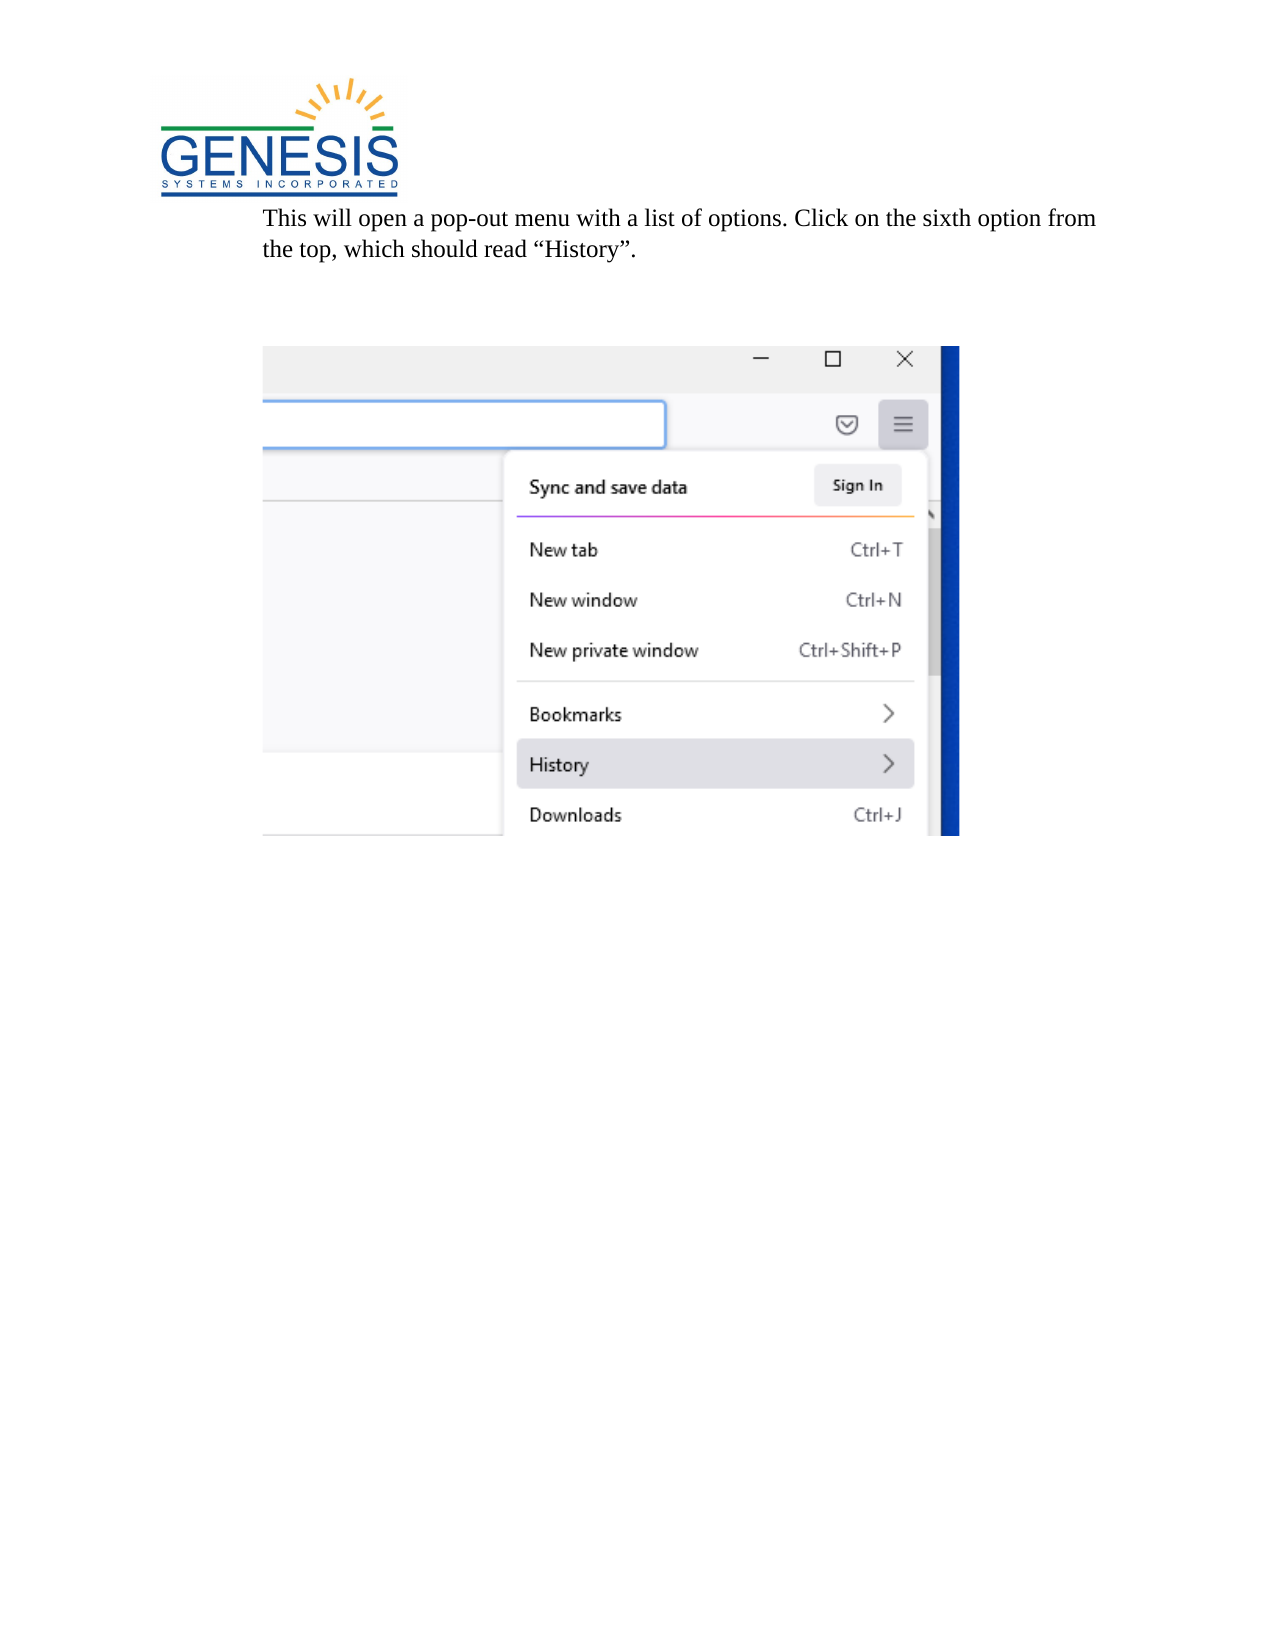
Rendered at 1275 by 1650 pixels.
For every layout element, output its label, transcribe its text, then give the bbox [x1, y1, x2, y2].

subtitle This will open a pop-out menu with a list of options. Click on the sixth option from the top, which should read “History”. [262, 203, 1125, 263]
picture [262, 346, 960, 836]
picture [150, 75, 409, 203]
